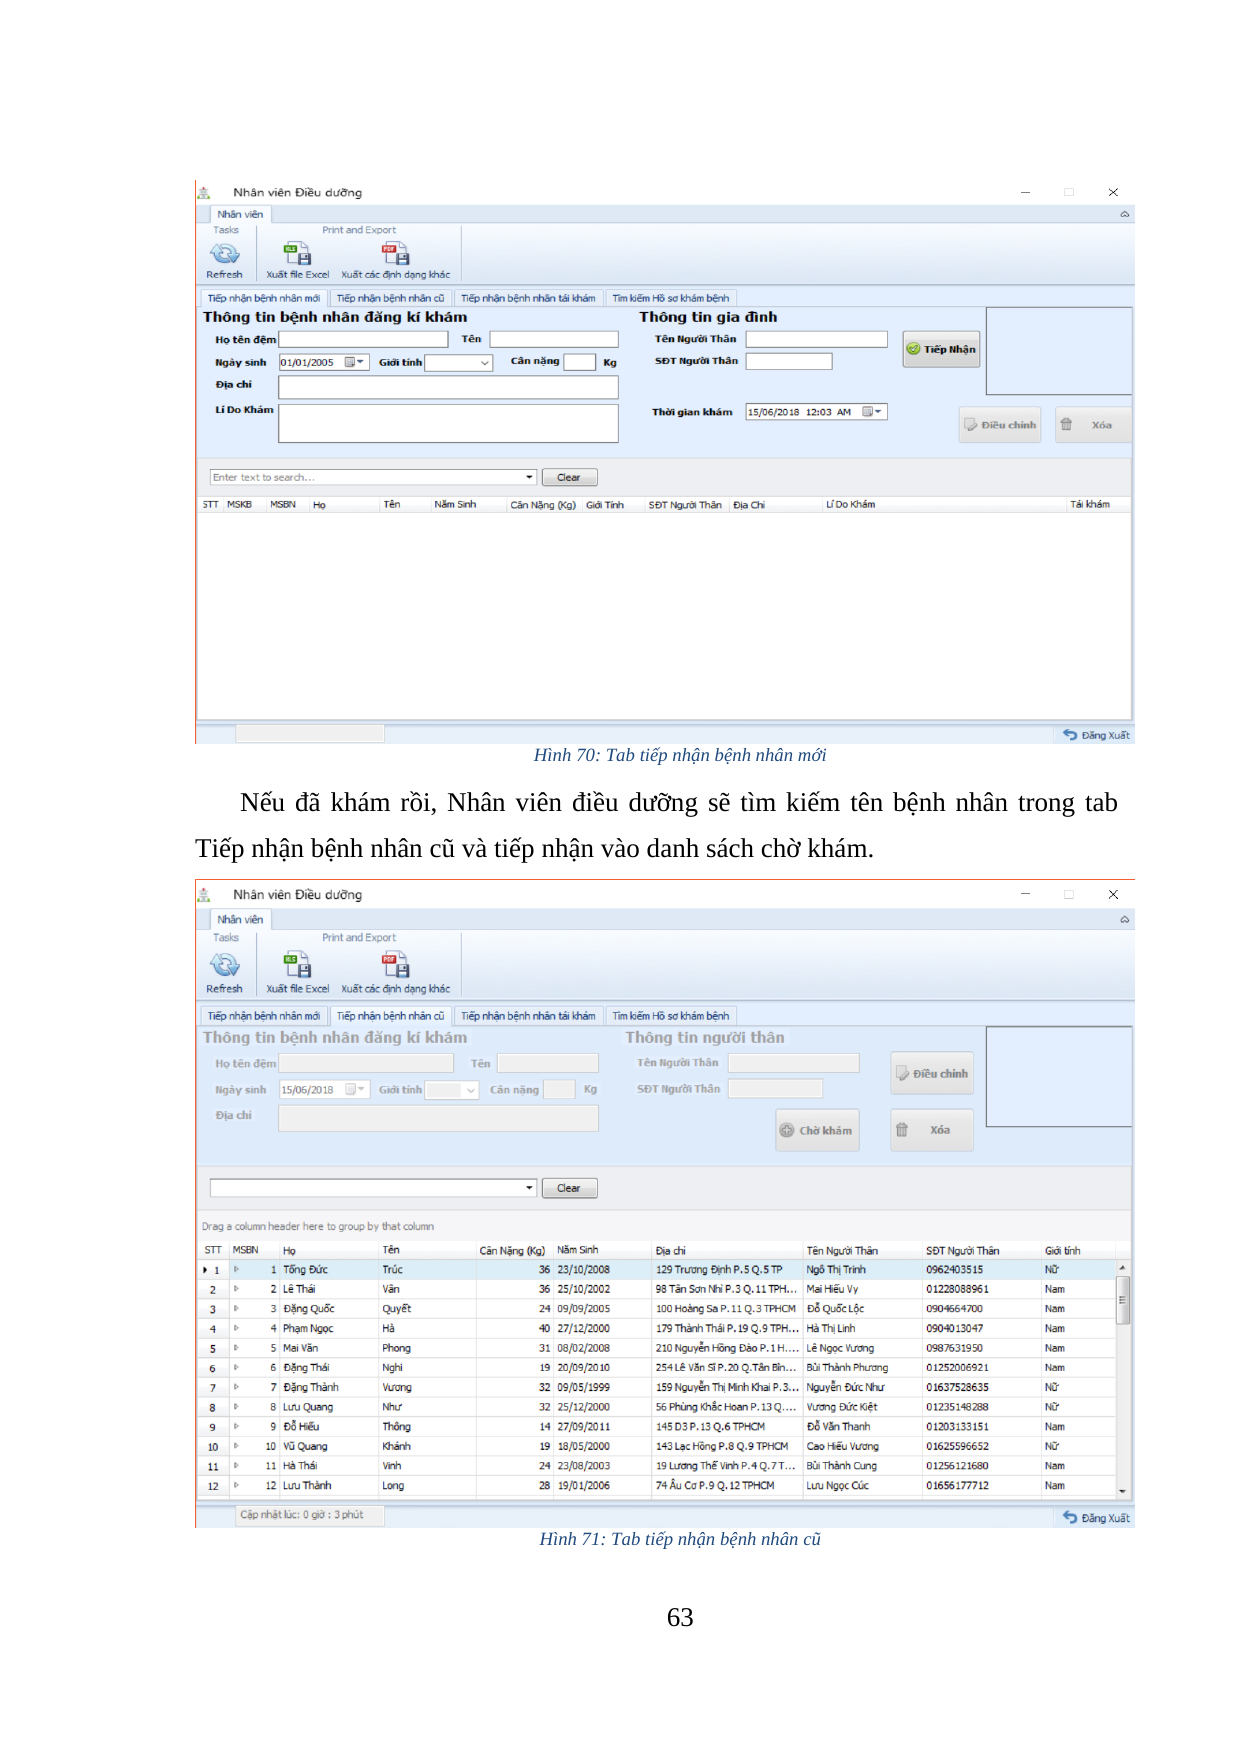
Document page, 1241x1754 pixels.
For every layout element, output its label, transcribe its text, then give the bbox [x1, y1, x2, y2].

text Nếu đã khám rồi, Nhân viên điều dưỡng sẽ tìm kiếm tên bệnh nhân trong tab Tiếp nhận bệnh nhân cũ và tiếp nhận vào danh sách chờ khám. [195, 786, 1120, 864]
text Hình 70: Tab tiếp nhận bệnh nhân mới [195, 744, 1120, 765]
text Hình 71: Tab tiếp nhận bệnh nhân cũ [195, 1528, 1120, 1549]
picture [195, 180, 1135, 744]
picture [195, 879, 1135, 1528]
